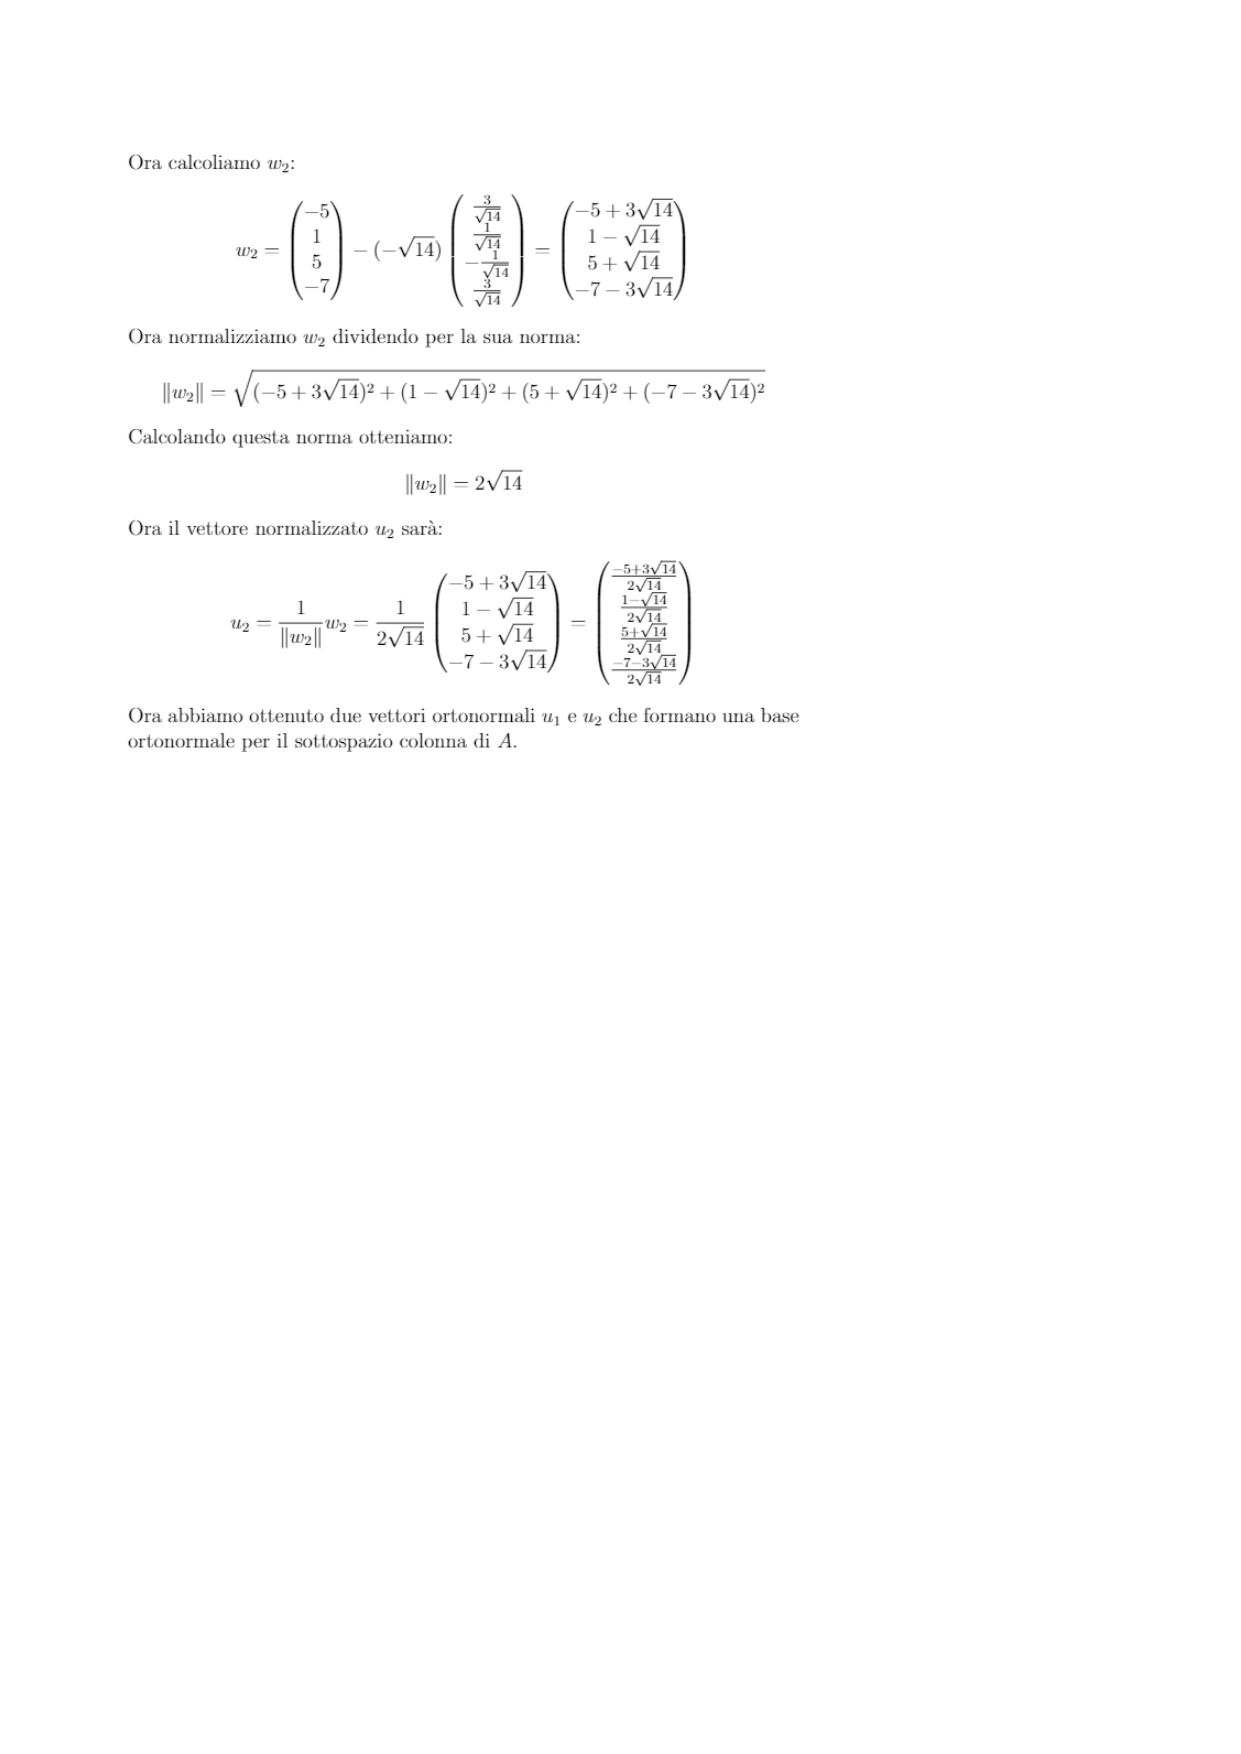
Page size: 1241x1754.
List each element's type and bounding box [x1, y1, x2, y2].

picture [118, 147, 816, 785]
